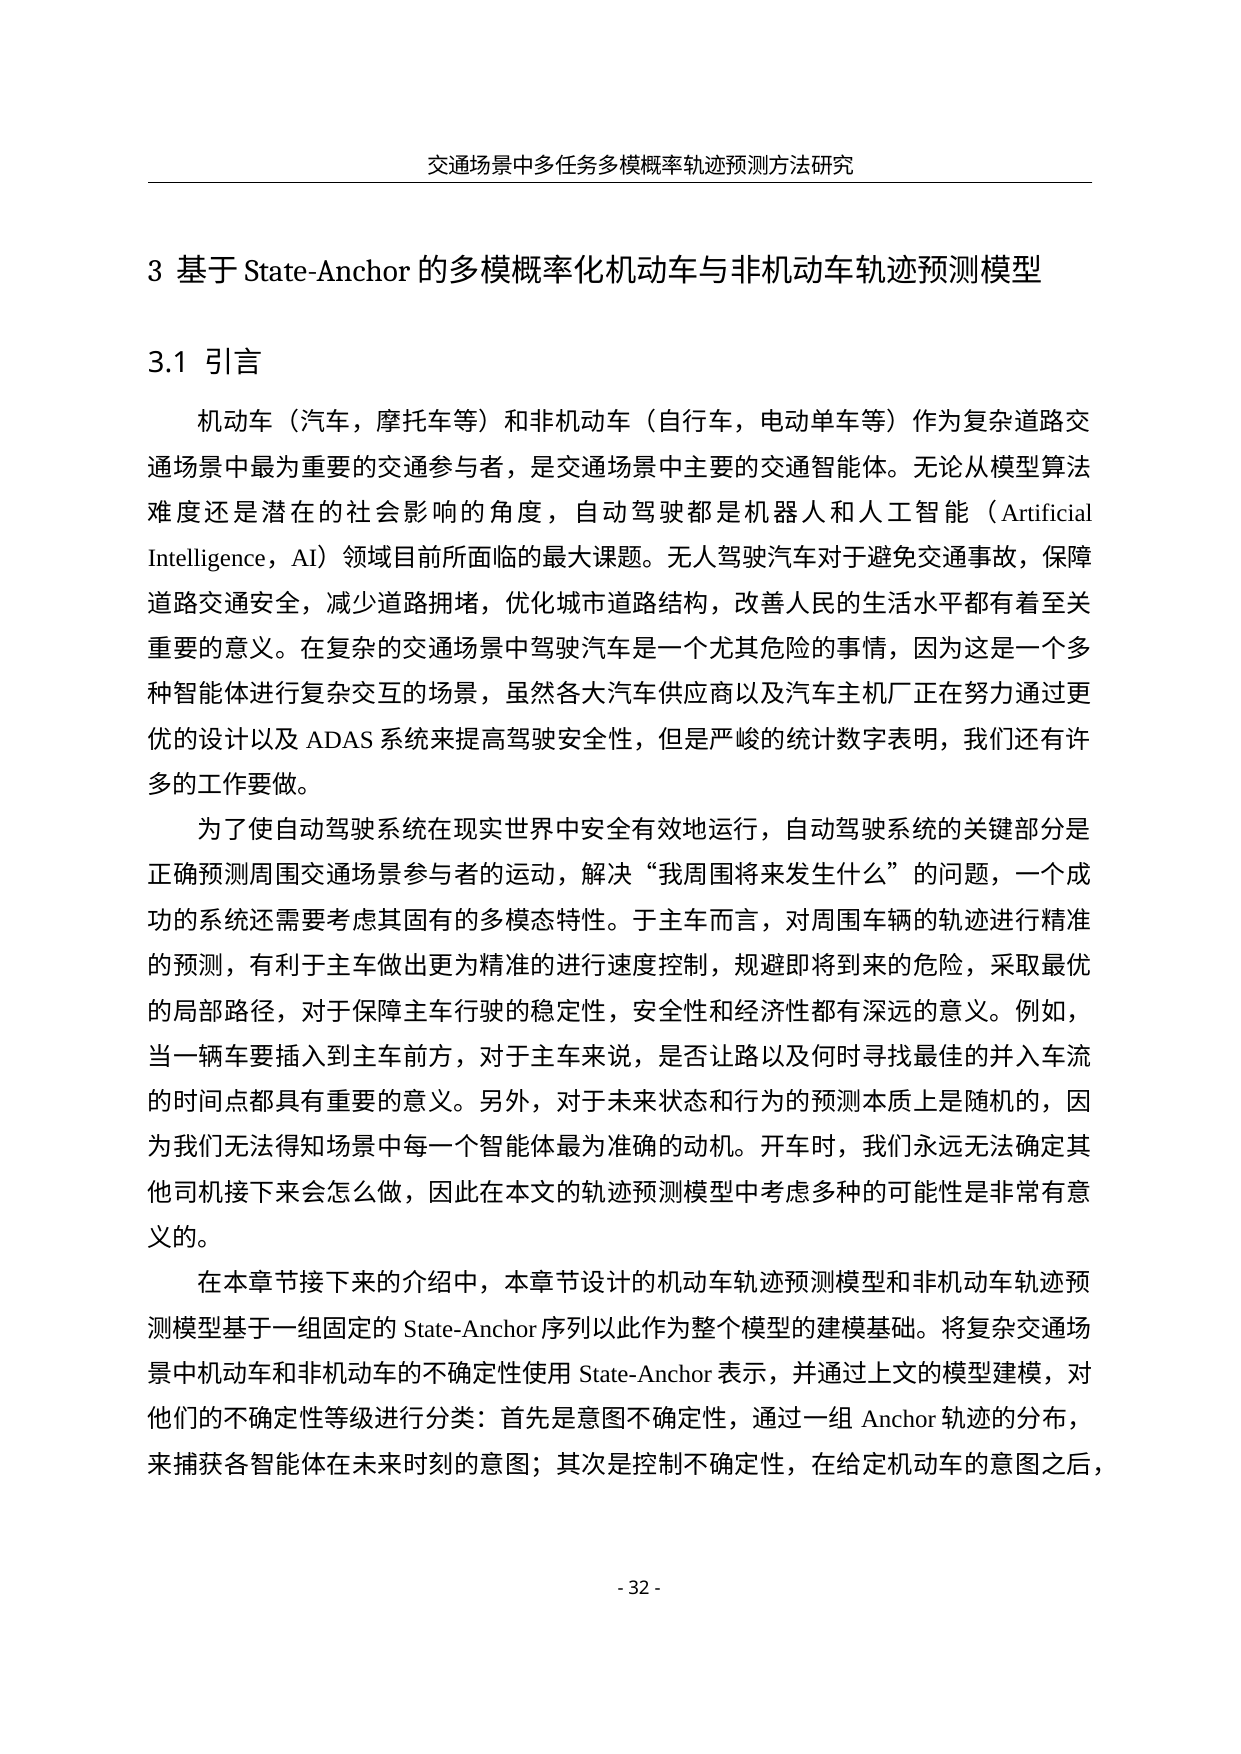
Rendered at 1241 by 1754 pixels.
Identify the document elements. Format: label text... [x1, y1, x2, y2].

text 为了使自动驾驶系统在现实世界中安全有效地运行，自动驾驶系统的关键部分是正确预测周围交通场景参与者的运动，解决“我周围将来发生什么”的问题，一个成功的系统还需要考虑其固有的多模态特性。于主车而言，对周围车辆的轨迹进行精准的预测，有利于主车做出更为精准的进行速度控制，规避即将到来的危险，采取最优的局部路径，对于保障主车行驶的稳定性，安全性和经济性都有深远的意义。例如，当一辆车要插入到主车前方，对于主车来说，是否让路以及何时寻找最佳的并入车流的时间点都具有重要的意义。另外，对于未来状态和行为的预测本质上是随机的，因为我们无法得知场景中每一个智能体最为准确的动机。开车时，我们永远无法确定其他司机接下来会怎么做，因此在本文的轨迹预测模型中考虑多种的可能性是非常有意义的。 [148, 810, 1092, 1254]
text 3 基于State-Anchor 的多模概率化机动车与非机动车轨迹预测模型 [148, 246, 1092, 291]
text 机动车（汽车，摩托车等）和非机动车（自行车，电动单车等）作为复杂道路交通场景中最为重要的交通参与者，是交通场景中主要的交通智能体。无论从模型算法难度还是潜在的社会影响的角度，自动驾驶都是机器人和人工智能（Artificial Intelligence，AI）领域目前所面临的最大课题。无人驾驶汽车对于避免交通事故，保障道路交通安全，减少道路拥堵，优化城市道路结构，改善人民的生活水平都有着至关重要的意义。在复杂的交通场景中驾驶汽车是一个尤其危险的事情，因为这是一个多种智能体进行复杂交互的场景，虽然各大汽车供应商以及汽车主机厂正在努力通过更优的设计以及ADAS系统来提高驾驶安全性，但是严峻的统计数字表明，我们还有许多的工作要做。 [148, 402, 1092, 801]
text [148, 1263, 1092, 1480]
subtitle 3.1 引言 [148, 338, 1092, 381]
